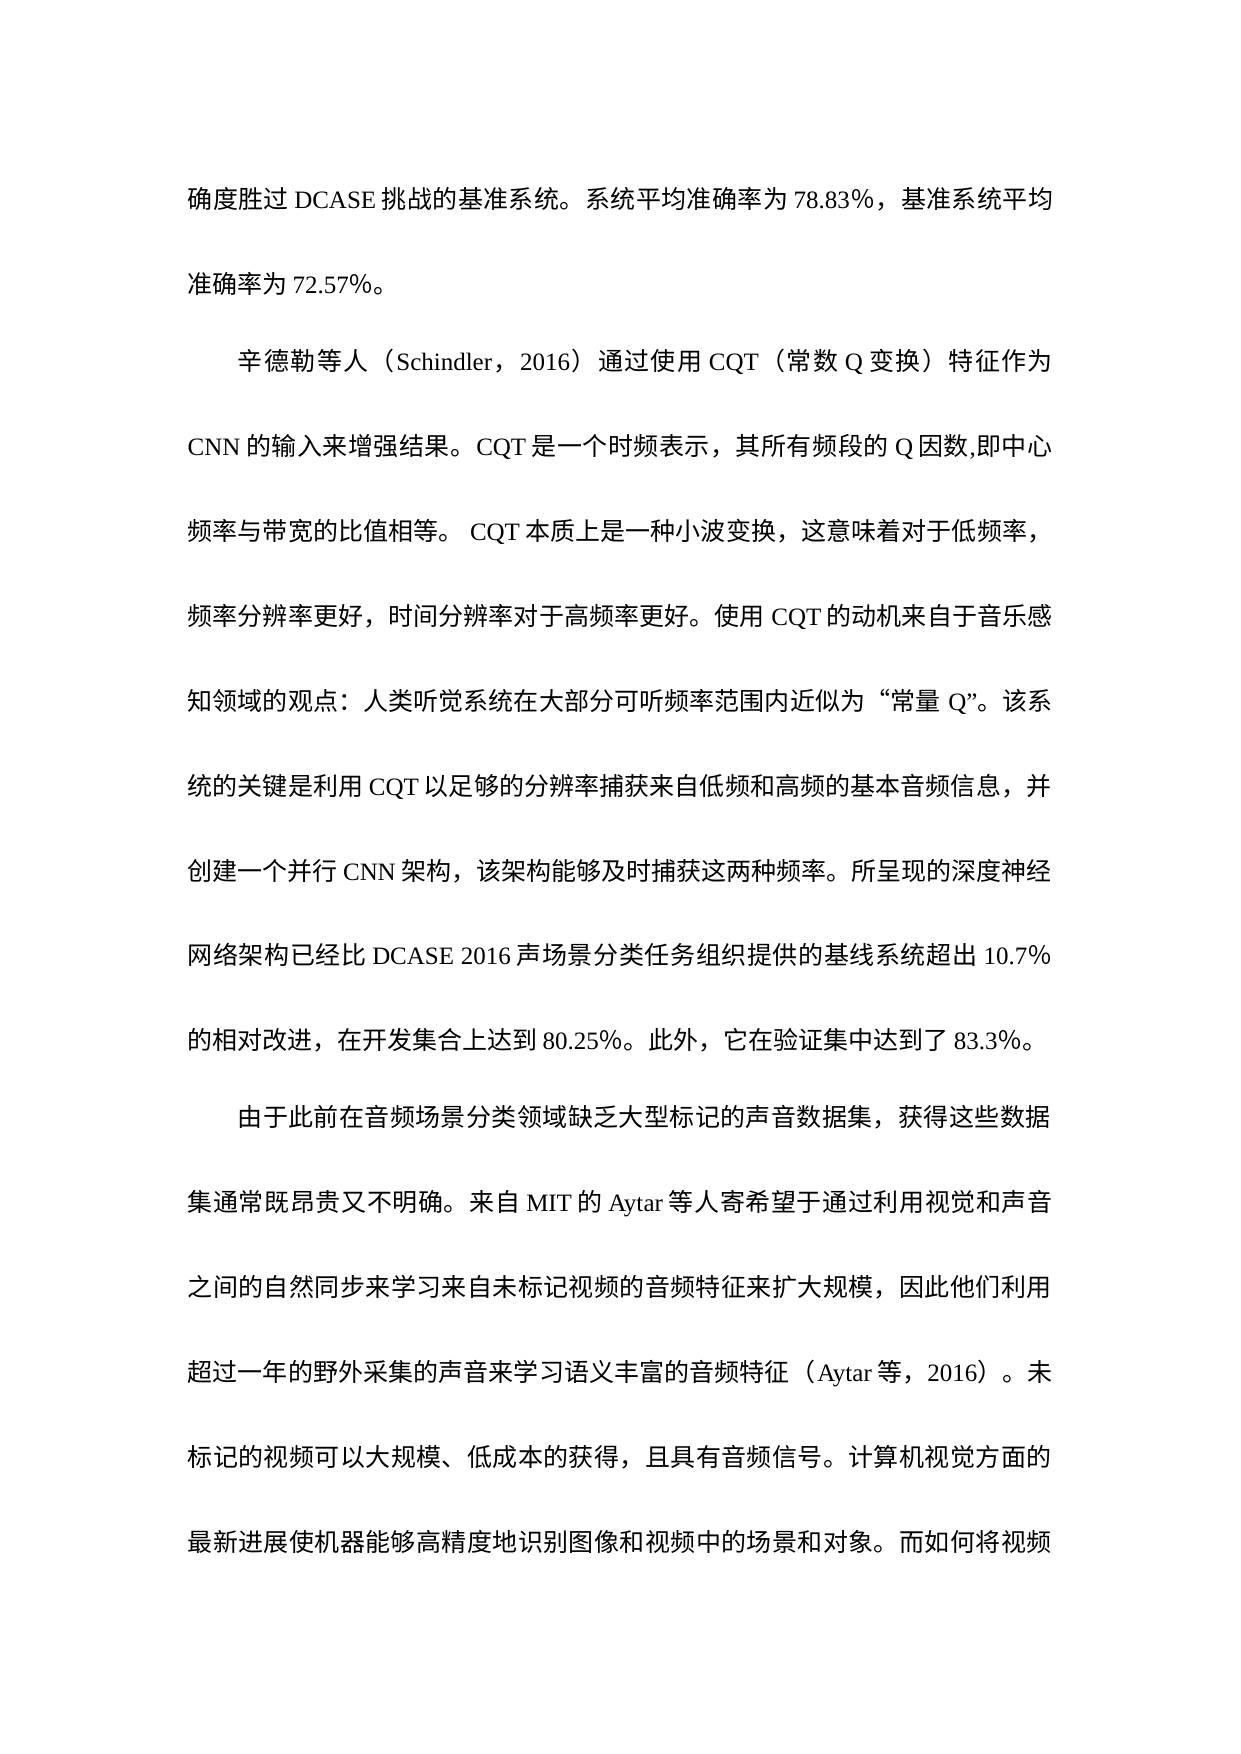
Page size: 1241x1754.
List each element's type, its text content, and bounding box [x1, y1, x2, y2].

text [187, 164, 1053, 317]
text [187, 1082, 1053, 1574]
text 辛德勒等人（Schindler，2016）通过使用CQT（常数Q变换）特征作为CNN的输入来增强结果。CQT是一个时频表示，其所有频段的Q因数,即中心频率与带宽的比值相等。 CQT本质上是一种小波变换，这意味着对于低频率，频率分辨率更好，时间分辨率对于高频率更好。使用CQT的动机来自于音乐感知领域的观点：人类听觉系统在大部分可听频率范围内近似为“常量Q”。该系统的关键是利用CQT以足够的分辨率捕获来自低频和高频的基本音频信息，并创建一个并行CNN架构，该架构能够及时捕获这两种频率。所呈现的深度神经网络架构已经比DCASE 2016声场景分类任务组织提供的基线系统超出10.7％的相对改进，在开发集合上达到80.25％。此外，它在验证集中达到了83.3％。 [187, 326, 1053, 1073]
